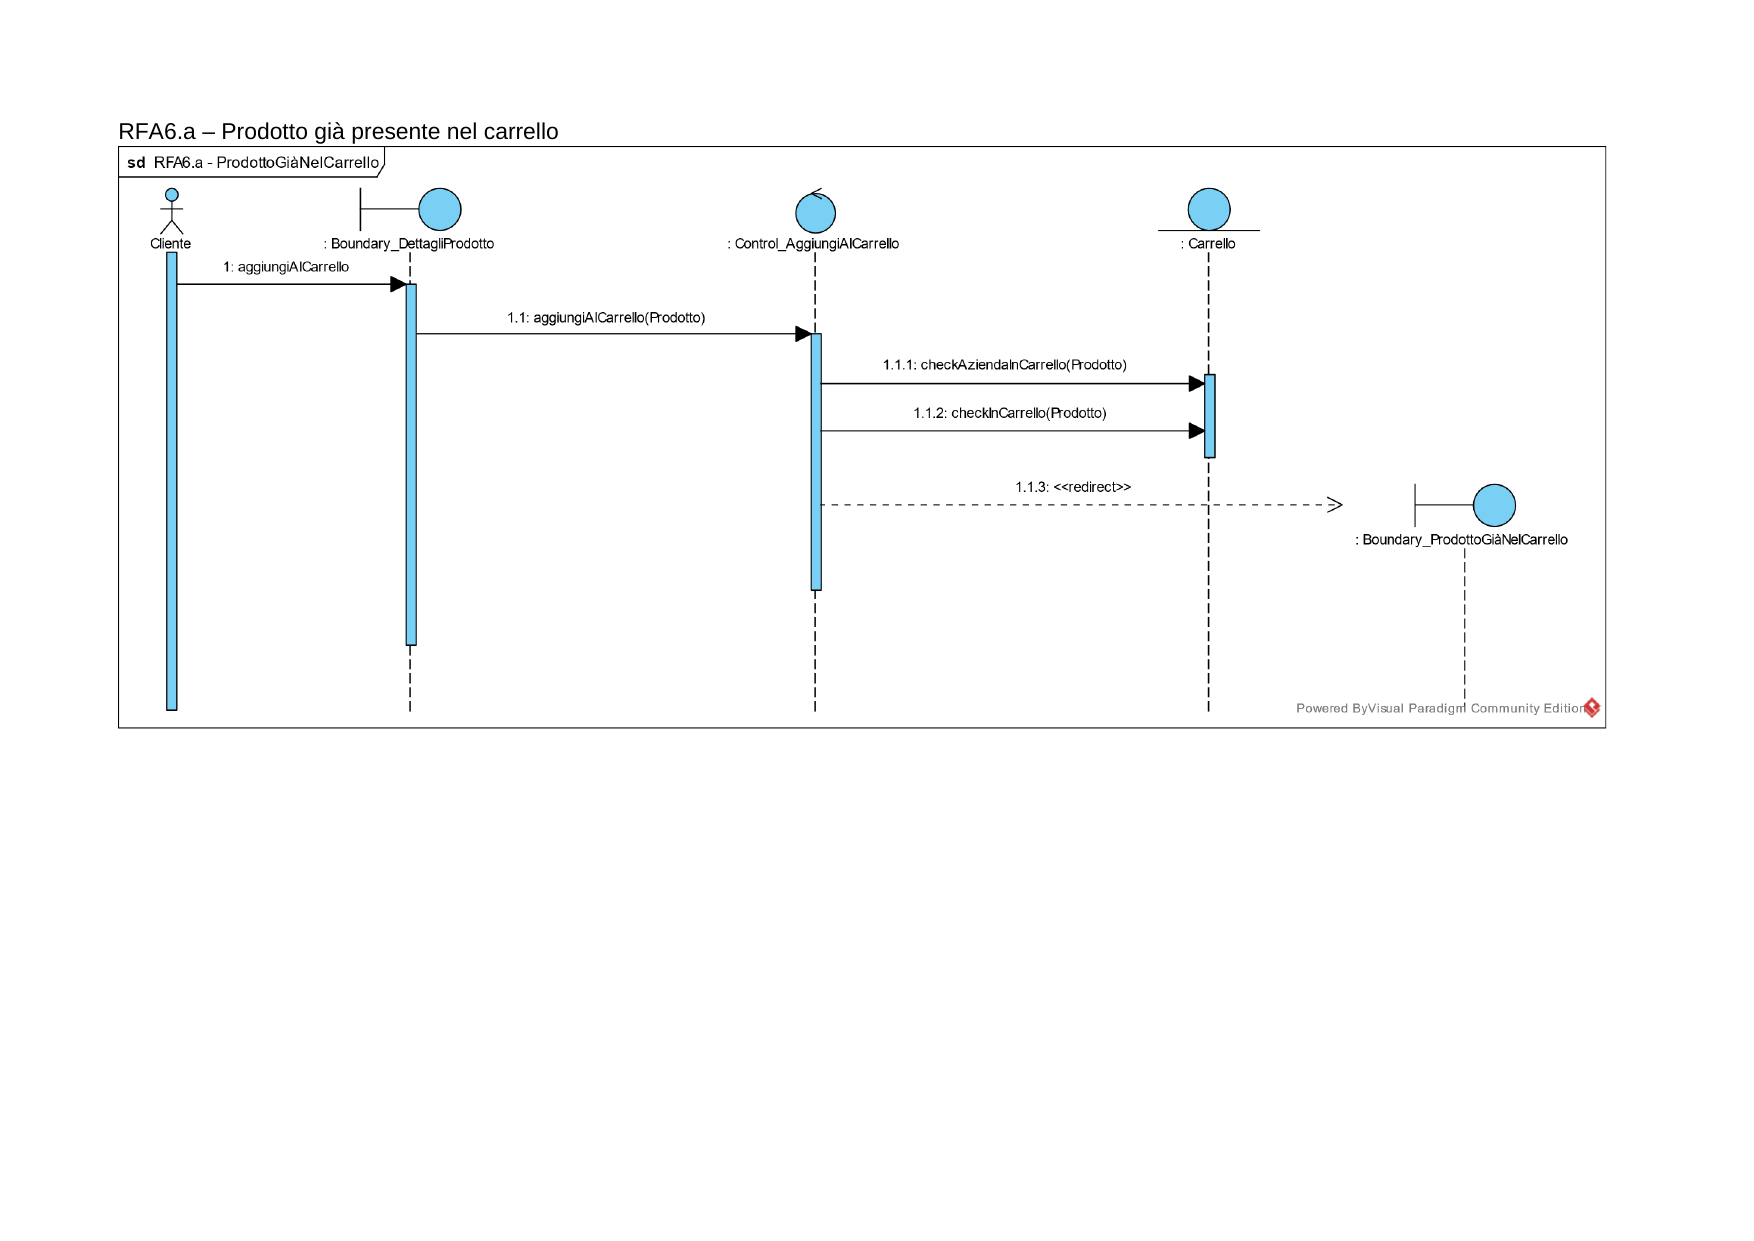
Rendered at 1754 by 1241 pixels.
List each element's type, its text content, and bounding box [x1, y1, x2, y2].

text RFA6.a – Prodotto già presente nel carrello [118, 118, 1606, 146]
picture [118, 146, 1607, 729]
